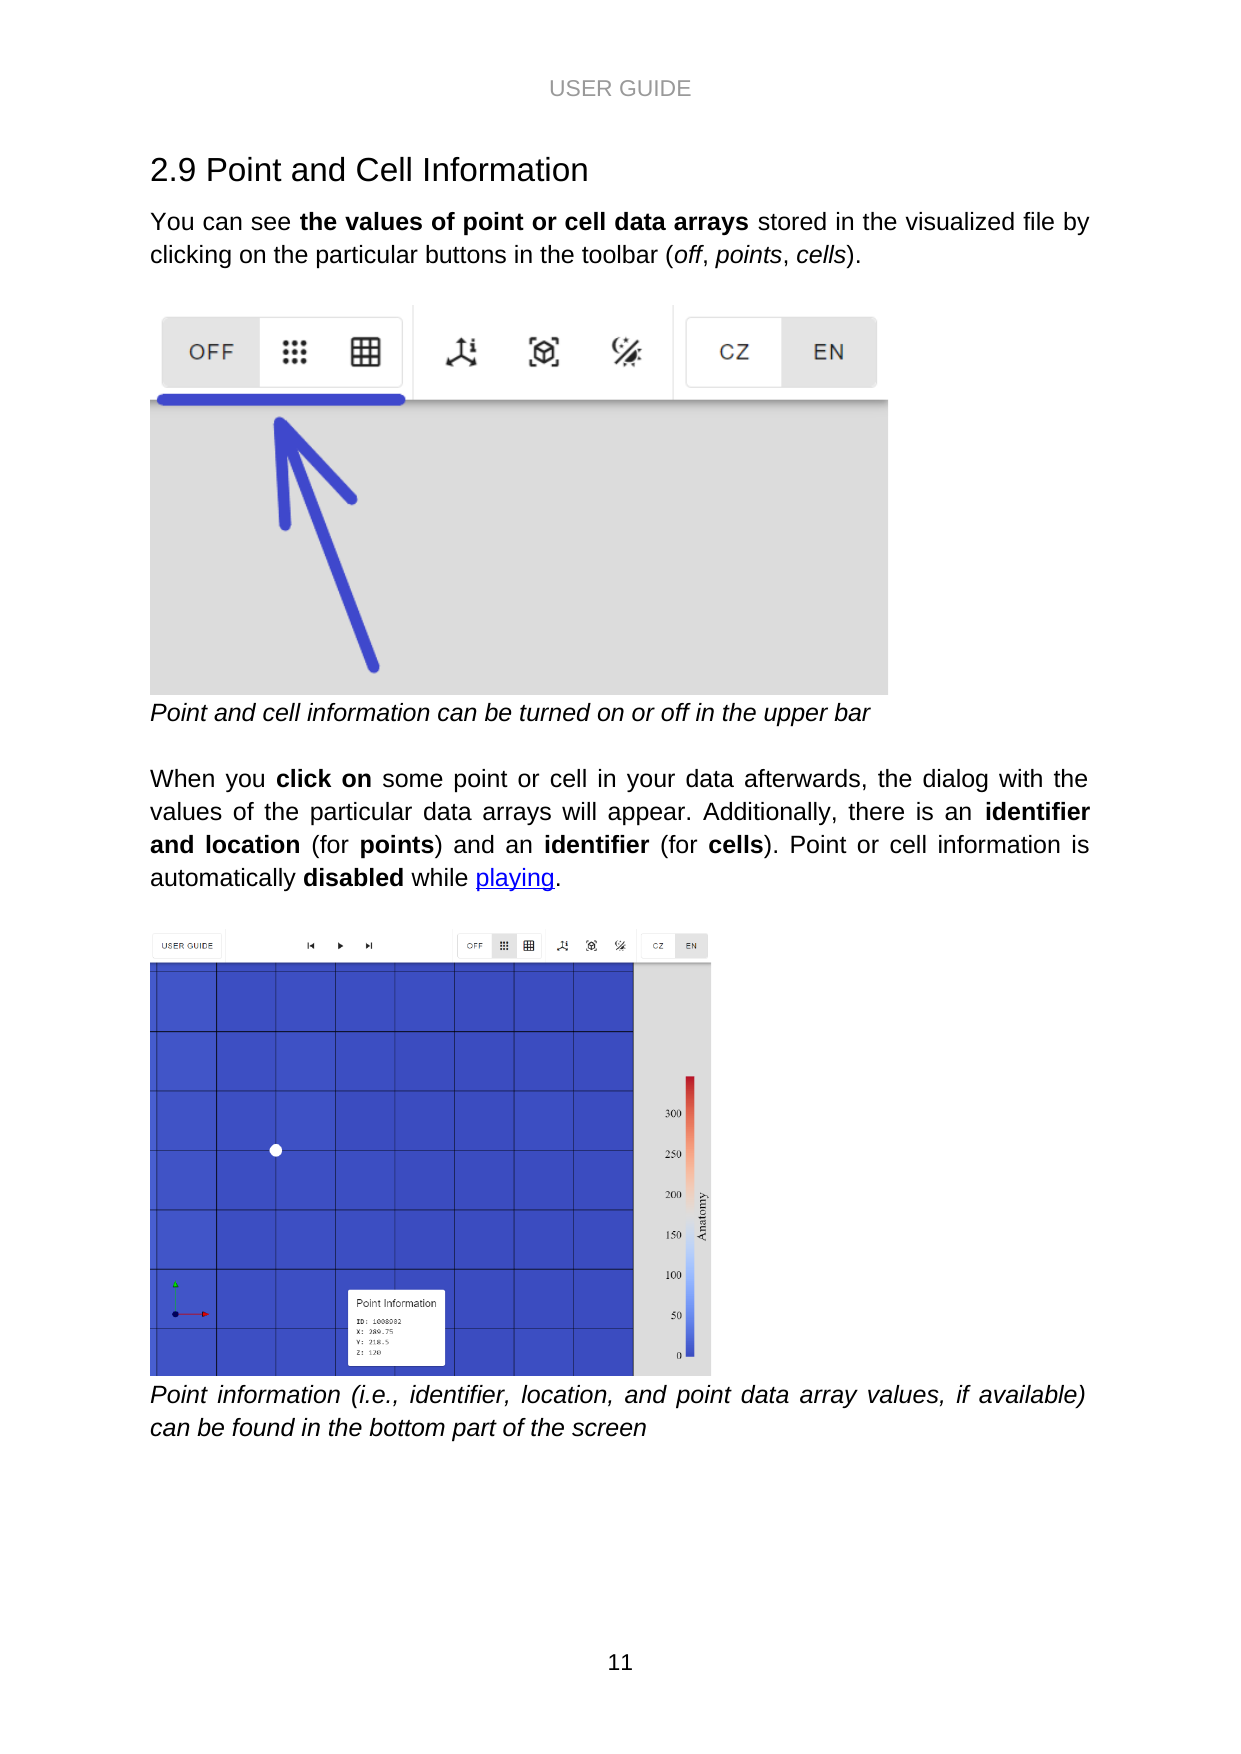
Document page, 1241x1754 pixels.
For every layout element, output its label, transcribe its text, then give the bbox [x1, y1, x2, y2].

text Point information (i.e., identifier, location, and point data array values, if available) can be found in the bottom part of the screen [150, 1380, 1090, 1442]
text Point and cell information can be turned on or off in the upper bar [150, 698, 1090, 727]
text You can see the values of point or cell data arrays stored in the visualized file by clicking on the particular buttons in the toolbar (off, points, cells). [150, 207, 1090, 268]
picture [150, 929, 712, 1376]
subtitle 2.9 Point and Cell Information [150, 150, 1090, 188]
text When you click on some point or cell in your data afterwards, the dialog with the values of the particular data arrays will appear. Additionally, there is an identifier and location (for points) and an identifier (for cells). Point or cell information is automatically disabled while playing. [150, 764, 1090, 892]
picture [150, 305, 889, 695]
